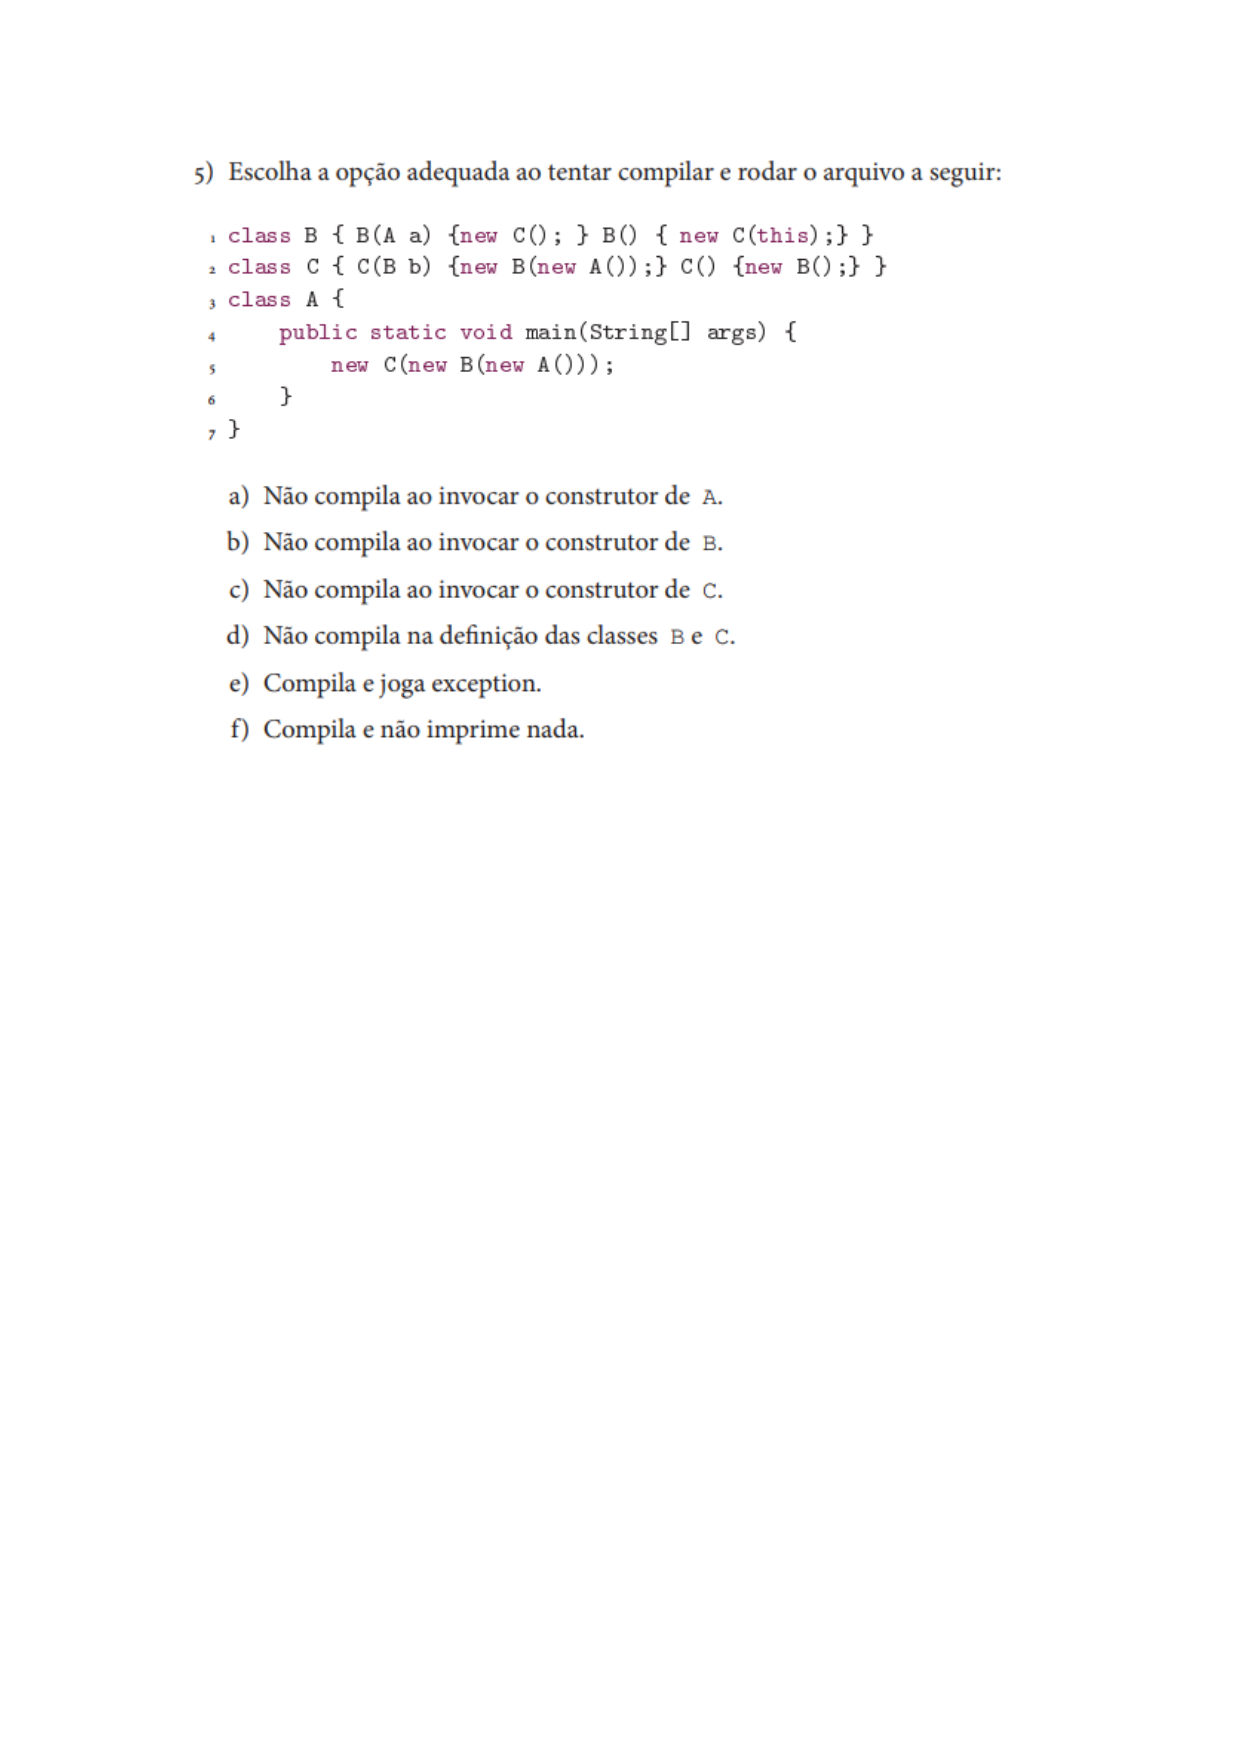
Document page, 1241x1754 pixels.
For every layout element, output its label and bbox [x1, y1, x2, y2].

picture [176, 146, 1063, 757]
